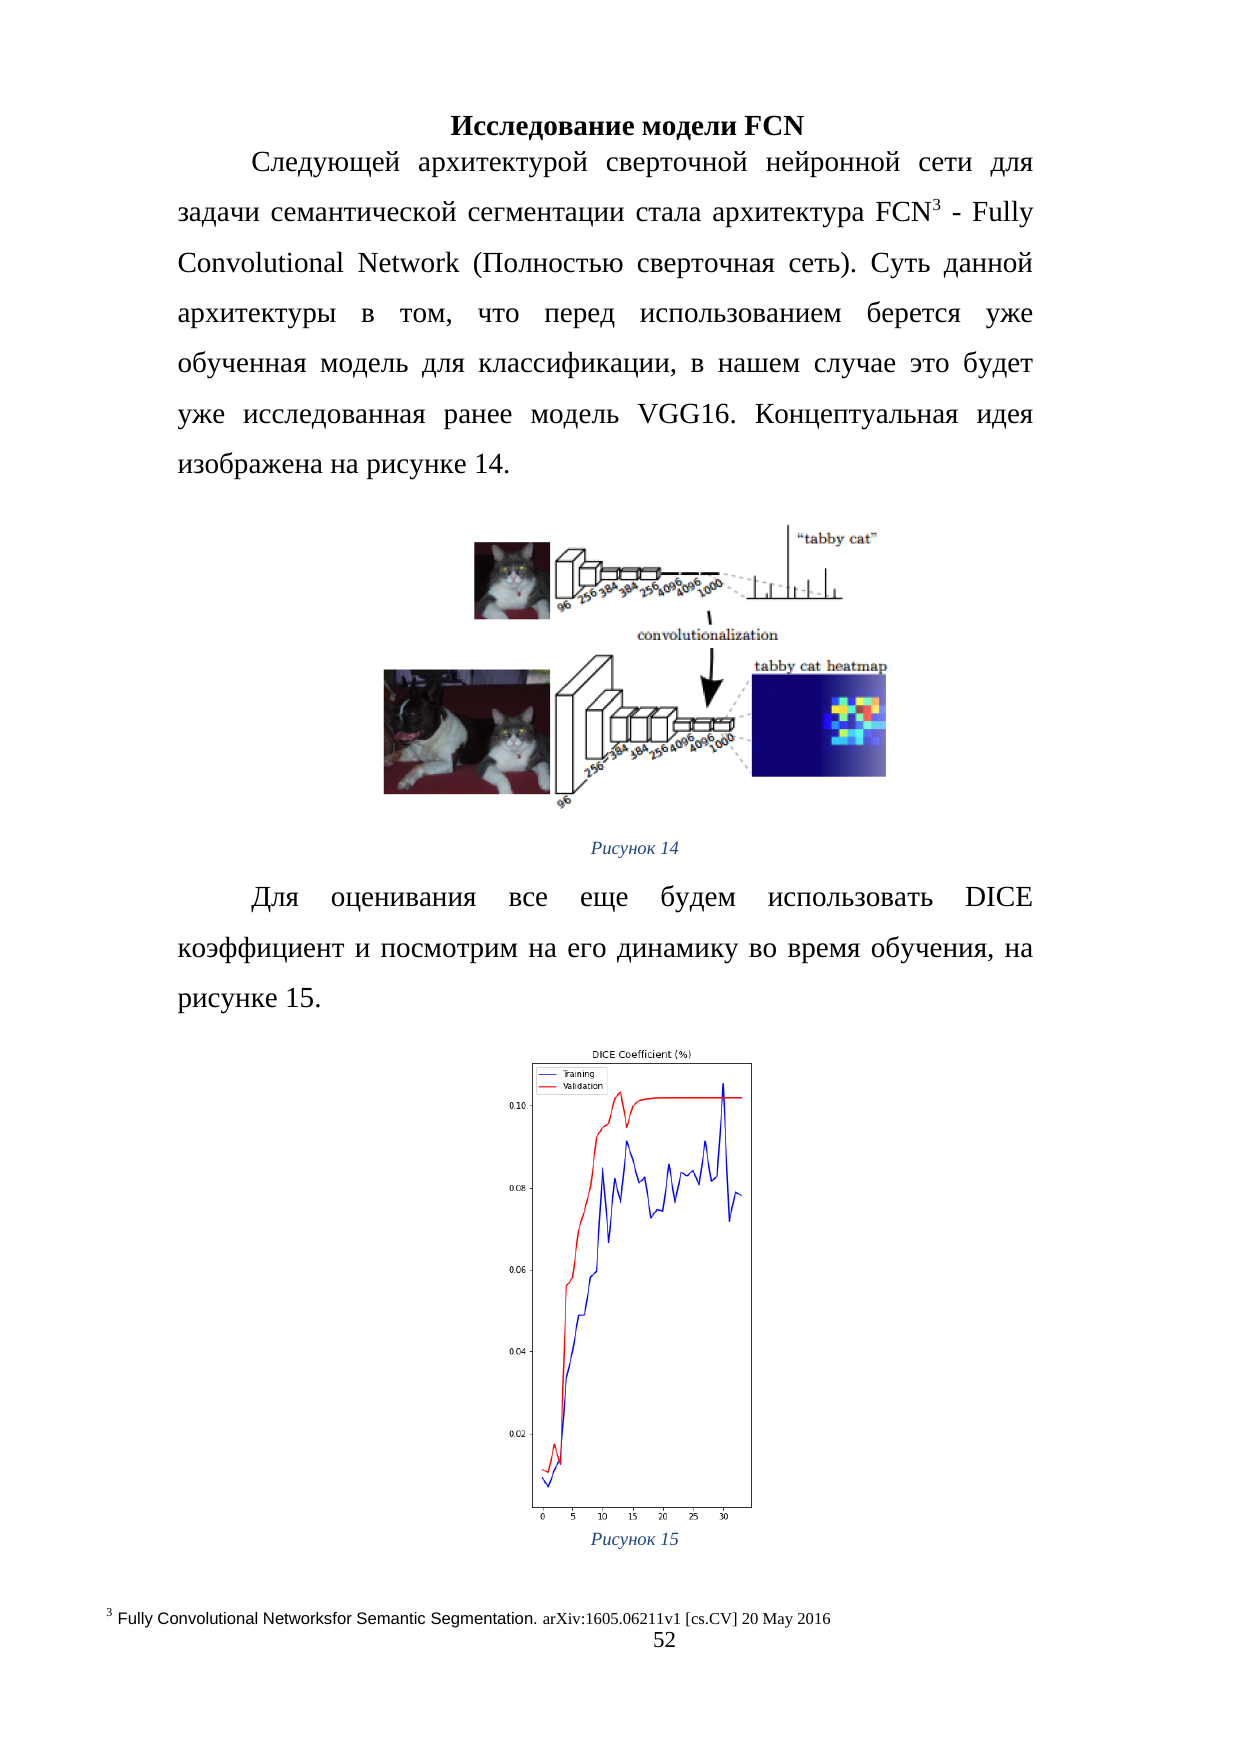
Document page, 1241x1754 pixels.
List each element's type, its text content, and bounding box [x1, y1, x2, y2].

text Для оценивания все еще будем использовать DICE коэффициент и посмотрим на его динамику во время обучения, на рисунке 15. [177, 879, 1034, 1013]
text Следующей архитектурой сверточной нейронной сети для задачи семантической сегментации стала архитектура FCN - Fully Convolutional Network (Полностью сверточная сеть). Суть данной архитектуры в том, что перед использованием берется уже обученная модель для классификации, в нашем случае это будет уже исследованная ранее модель VGG16. Концептуальная идея изображена на рисунке 14. [177, 144, 1034, 480]
text Рисунок 14 [106, 837, 1163, 858]
picture [502, 1030, 767, 1528]
subtitle Исследование модели FCN [91, 108, 1163, 142]
picture [357, 496, 912, 837]
text Рисунок 15 [106, 1528, 1163, 1549]
